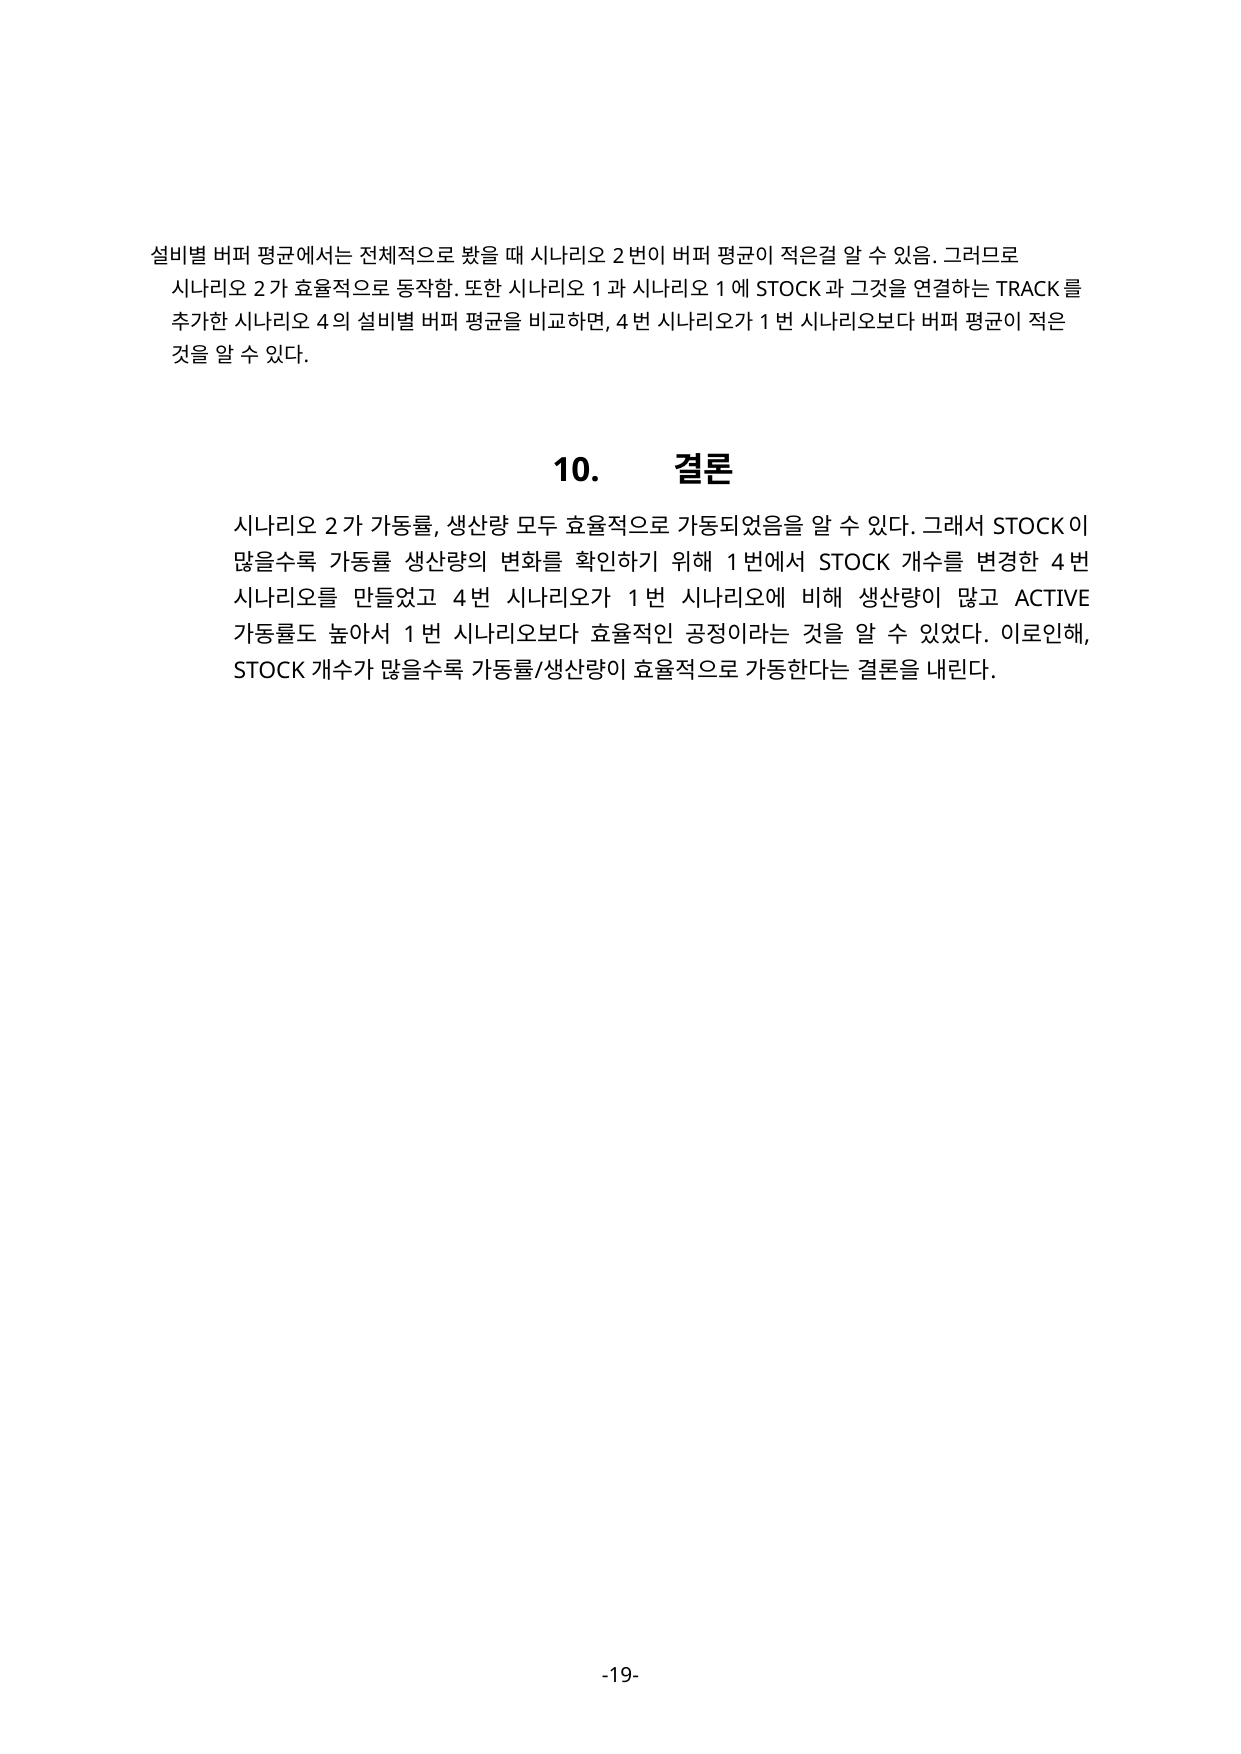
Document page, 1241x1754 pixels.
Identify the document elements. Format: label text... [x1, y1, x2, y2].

list 설비별 버퍼 평균에서는 전체적으로 봤을 때 시나리오 2번이 버퍼 평균이 적은걸 알 수 있음. 그러므로 시나리오 2가 효율적으로 동작함. 또한 시나리오 1과 시나리오 1에 STOCK과 그것을 연결하는 TRACK를 추가한 시나리오 4의 설비별 버퍼 평균을 비교하면, 4번 시나리오가 1번 시나리오보다 버퍼 평균이 적은 것을 알 수 있다. [150, 240, 1090, 368]
title 결론 [196, 443, 1090, 491]
list 시나리오 2가 가동률, 생산량 모두 효율적으로 가동되었음을 알 수 있다. 그래서 STOCK이 많을수록 가동률 생산량의 변화를 확인하기 위해 1번에서 STOCK 개수를 변경한 4번 시나리오를 만들었고 4번 시나리오가 1번 시나리오에 비해 생산량이 많고 ACTIVE 가동률도 높아서 1번 시나리오보다 효율적인 공정이라는 것을 알 수 있었다. 이로인해, STOCK 개수가 많을수록 가동률/생산량이 효율적으로 가동한다는 결론을 내린다. [233, 508, 1090, 685]
